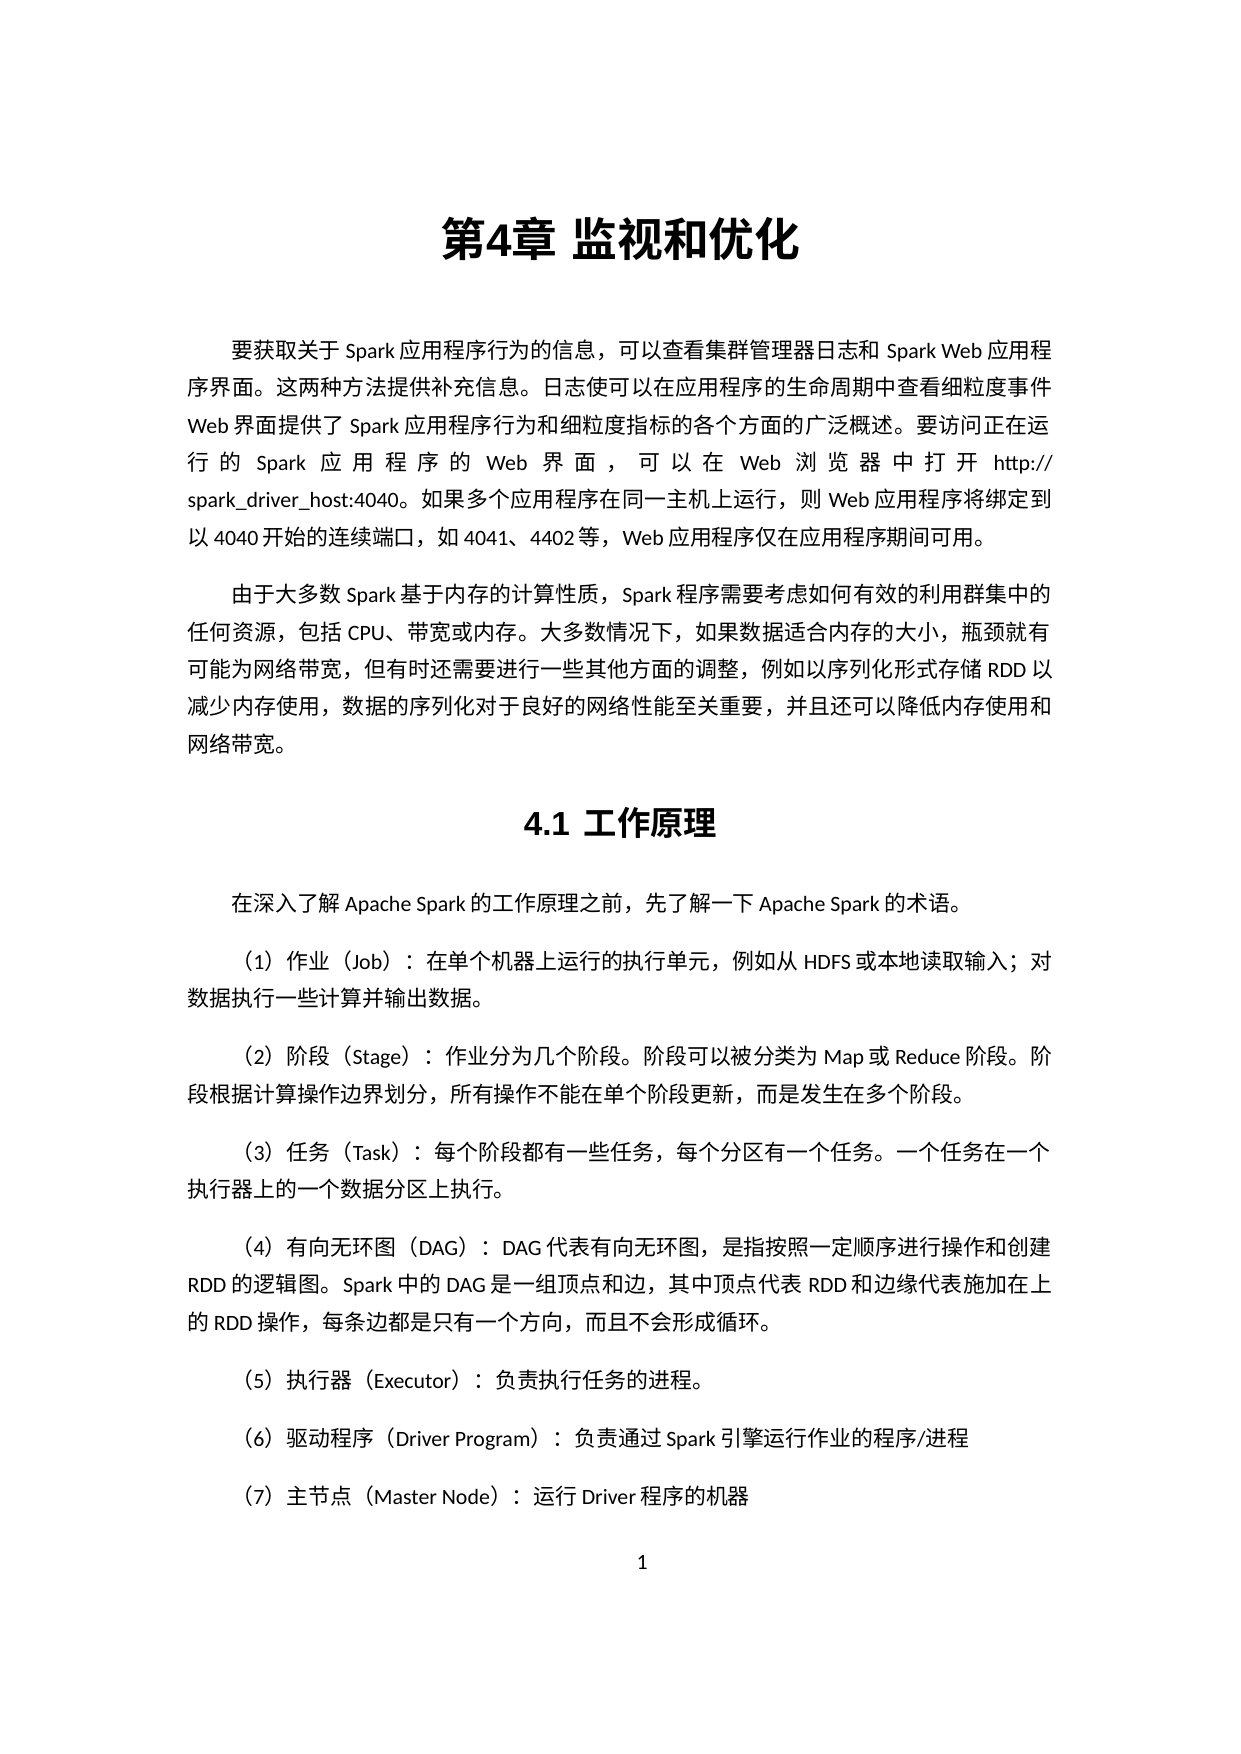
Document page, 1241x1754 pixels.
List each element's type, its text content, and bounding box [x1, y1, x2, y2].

text （4）有向无环图（DAG）：DAG代表有向无环图，是指按照一定顺序进行操作和创建RDD的逻辑图。Spark中的DAG是一组顶点和边，其中顶点代表RDD和边缘代表施加在上的RDD操作，每条边都是只有一个方向，而且不会形成循环。 [187, 1229, 1053, 1337]
subtitle 工作原理 [187, 788, 1053, 853]
text （7）主节点（Master Node）：运行Driver程序的机器 [187, 1478, 1053, 1511]
text （5）执行器（Executor）：负责执行任务的进程。 [187, 1362, 1053, 1395]
text 由于大多数Spark基于内存的计算性质，Spark程序需要考虑如何有效的利用群集中的任何资源，包括CPU、带宽或内存。大多数情况下，如果数据适合内存的大小，瓶颈就有可能为网络带宽，但有时还需要进行一些其他方面的调整，例如以序列化形式存储RDD以减少内存使用，数据的序列化对于良好的网络性能至关重要，并且还可以降低内存使用和网络带宽。 [187, 577, 1053, 759]
text （3）任务（Task）：每个阶段都有一些任务，每个分区有一个任务。一个任务在一个执行器上的一个数据分区上执行。 [187, 1134, 1053, 1204]
text （1）作业（Job）：在单个机器上运行的执行单元，例如从HDFS或本地读取输入；对数据执行一些计算并输出数据。 [187, 944, 1053, 1013]
subtitle 监视和优化 [187, 188, 1053, 285]
text （2）阶段（Stage）：作业分为几个阶段。阶段可以被分类为Map或Reduce阶段。阶段根据计算操作边界划分，所有操作不能在单个阶段更新，而是发生在多个阶段。 [187, 1039, 1053, 1109]
text 在深入了解Apache Spark的工作原理之前，先了解一下Apache Spark的术语。 [187, 886, 1053, 918]
text （6）驱动程序（Driver Program）：负责通过Spark引擎运行作业的程序/进程 [187, 1420, 1053, 1453]
text 要获取关于Spark应用程序行为的信息，可以查看集群管理器日志和Spark Web应用程序界面。这两种方法提供补充信息。日志使可以在应用程序的生命周期中查看细粒度事件。Web界面提供了Spark应用程序行为和细粒度指标的各个方面的广泛概述。要访问正在运行的Spark应用程序的Web界面，可以在Web浏览器中打开http://spark_driver_host:4040。如果多个应用程序在同一主机上运行，则Web应用程序将绑定到以4040开始的连续端口，如4041、4402等，Web应用程序仅在应用程序期间可用。 [187, 333, 1053, 552]
